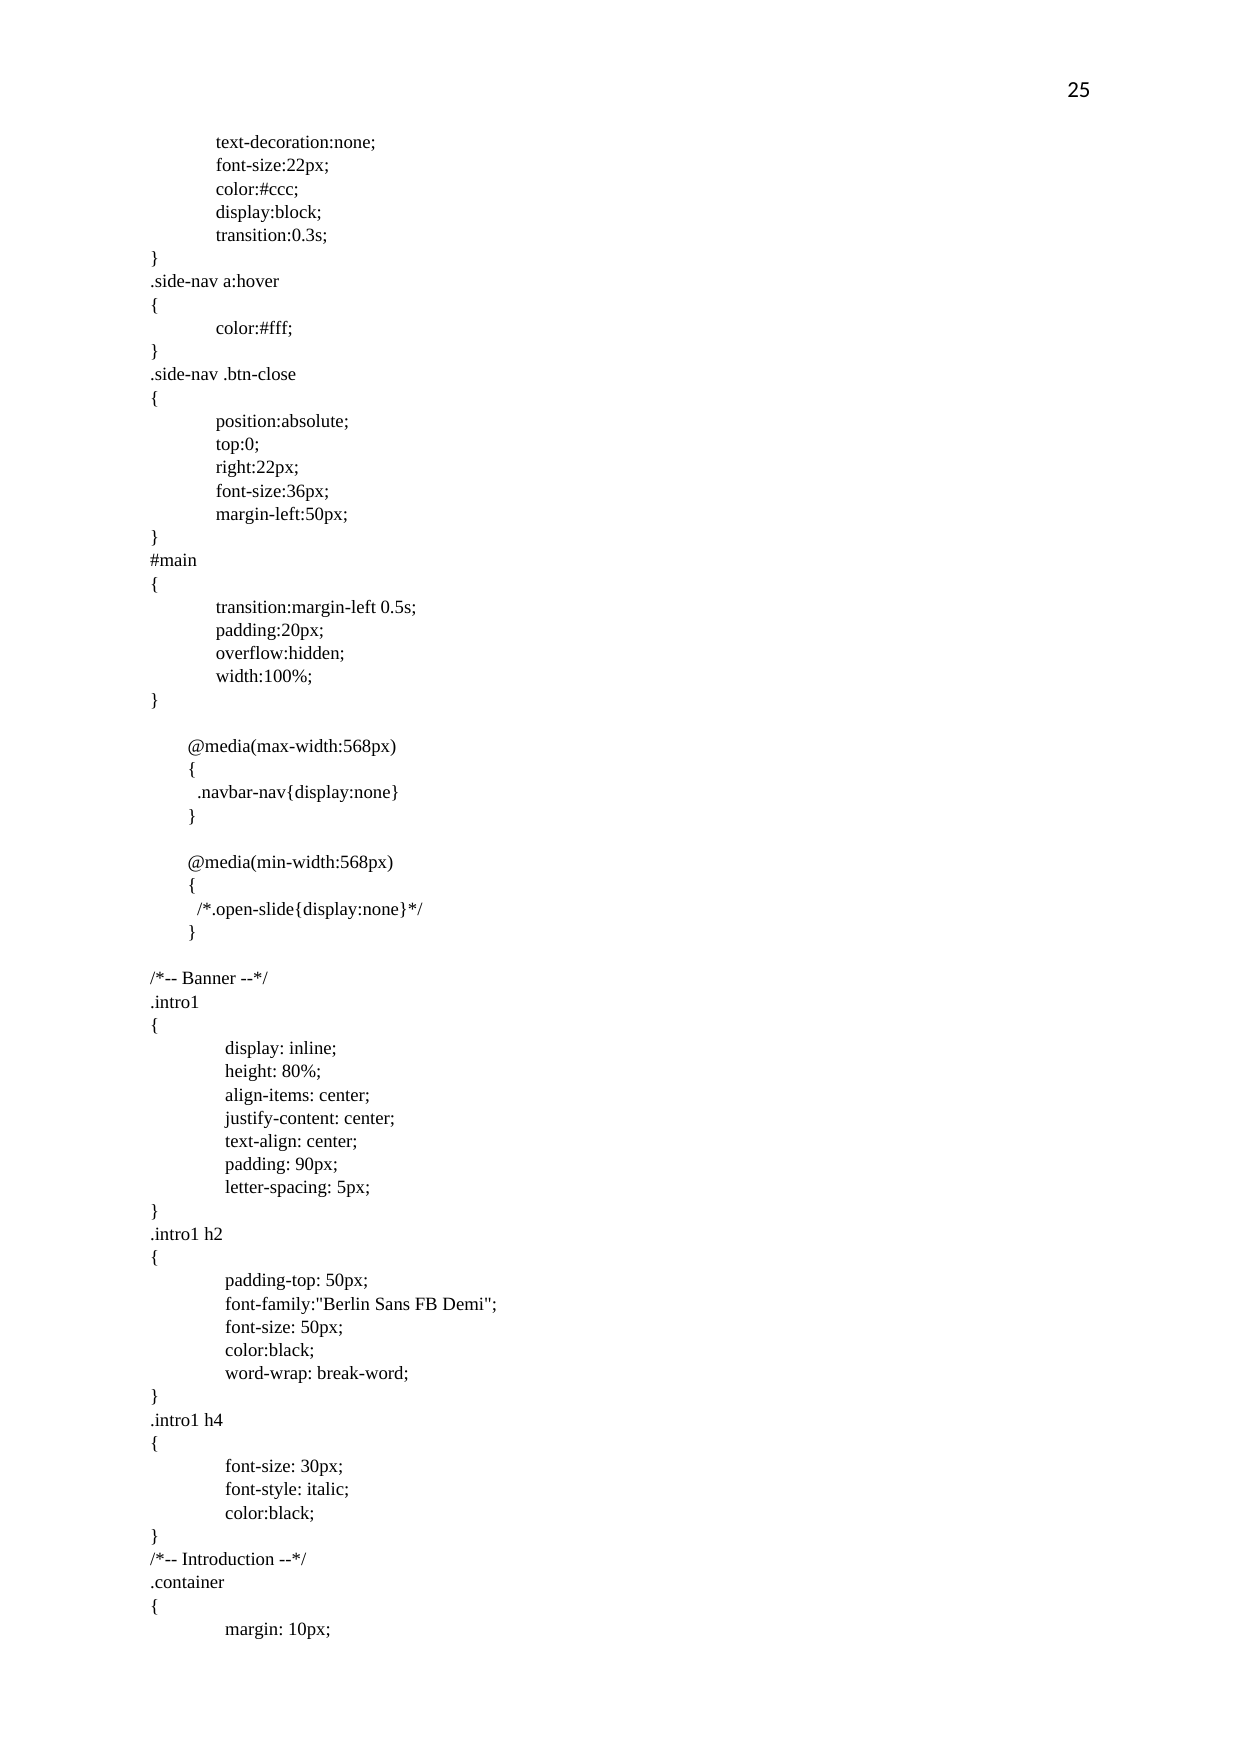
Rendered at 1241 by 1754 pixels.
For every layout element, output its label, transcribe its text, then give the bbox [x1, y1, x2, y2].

text height: 80%; [150, 1060, 1090, 1082]
text @media(min-width:568px) [150, 851, 1090, 873]
text .intro1 h4 [150, 1409, 1090, 1430]
text font-size:22px; [150, 154, 1090, 176]
text transition:0.3s; [150, 224, 1090, 246]
text .container [150, 1571, 1090, 1593]
text justify-content: center; [150, 1107, 1090, 1128]
text font-size: 50px; [150, 1316, 1090, 1337]
text /*-- Introduction --*/ [150, 1548, 1090, 1569]
text .side-nav a:hover [150, 270, 1090, 292]
text } [150, 921, 1090, 942]
text word-wrap: break-word; [150, 1362, 1090, 1384]
text font-style: italic; [150, 1478, 1090, 1500]
text /*-- Banner --*/ [150, 967, 1090, 989]
text } [150, 340, 1090, 362]
text color:black; [150, 1502, 1090, 1523]
text overflow:hidden; [150, 642, 1090, 664]
text position:absolute; [150, 410, 1090, 431]
text color:black; [150, 1339, 1090, 1361]
text { [150, 874, 1090, 896]
text { [150, 387, 1090, 408]
text } [150, 1525, 1090, 1546]
text top:0; [150, 433, 1090, 454]
text margin-left:50px; [150, 503, 1090, 524]
text .intro1 [150, 991, 1090, 1012]
text { [150, 1246, 1090, 1268]
text text-decoration:none; [150, 131, 1090, 153]
text color:#ccc; [150, 177, 1090, 199]
text { [150, 294, 1090, 315]
text .intro1 h2 [150, 1223, 1090, 1244]
text { [150, 758, 1090, 780]
text { [150, 1594, 1090, 1616]
text } [150, 1199, 1090, 1221]
text font-size:36px; [150, 479, 1090, 501]
text display: inline; [150, 1037, 1090, 1058]
text text-align: center; [150, 1130, 1090, 1151]
text { [150, 1014, 1090, 1035]
text font-family:"Berlin Sans FB Demi"; [150, 1292, 1090, 1314]
text } [150, 805, 1090, 826]
text font-size: 30px; [150, 1455, 1090, 1477]
text @media(max-width:568px) [150, 735, 1090, 757]
text } [150, 688, 1090, 710]
text { [150, 572, 1090, 594]
text letter-spacing: 5px; [150, 1176, 1090, 1198]
text } [150, 247, 1090, 269]
text .side-nav .btn-close [150, 363, 1090, 385]
text padding: 90px; [150, 1153, 1090, 1175]
text } [150, 526, 1090, 547]
text } [150, 1385, 1090, 1407]
text width:100%; [150, 665, 1090, 687]
text right:22px; [150, 456, 1090, 478]
text .navbar-nav{display:none} [150, 781, 1090, 803]
text display:block; [150, 201, 1090, 222]
text /*.open-slide{display:none}*/ [150, 898, 1090, 919]
text margin: 10px; [150, 1618, 1090, 1639]
text #main [150, 549, 1090, 571]
text padding-top: 50px; [150, 1269, 1090, 1291]
text { [150, 1432, 1090, 1453]
text color:#fff; [150, 317, 1090, 338]
text transition:margin-left 0.5s; [150, 596, 1090, 617]
text align-items: center; [150, 1083, 1090, 1105]
text padding:20px; [150, 619, 1090, 640]
